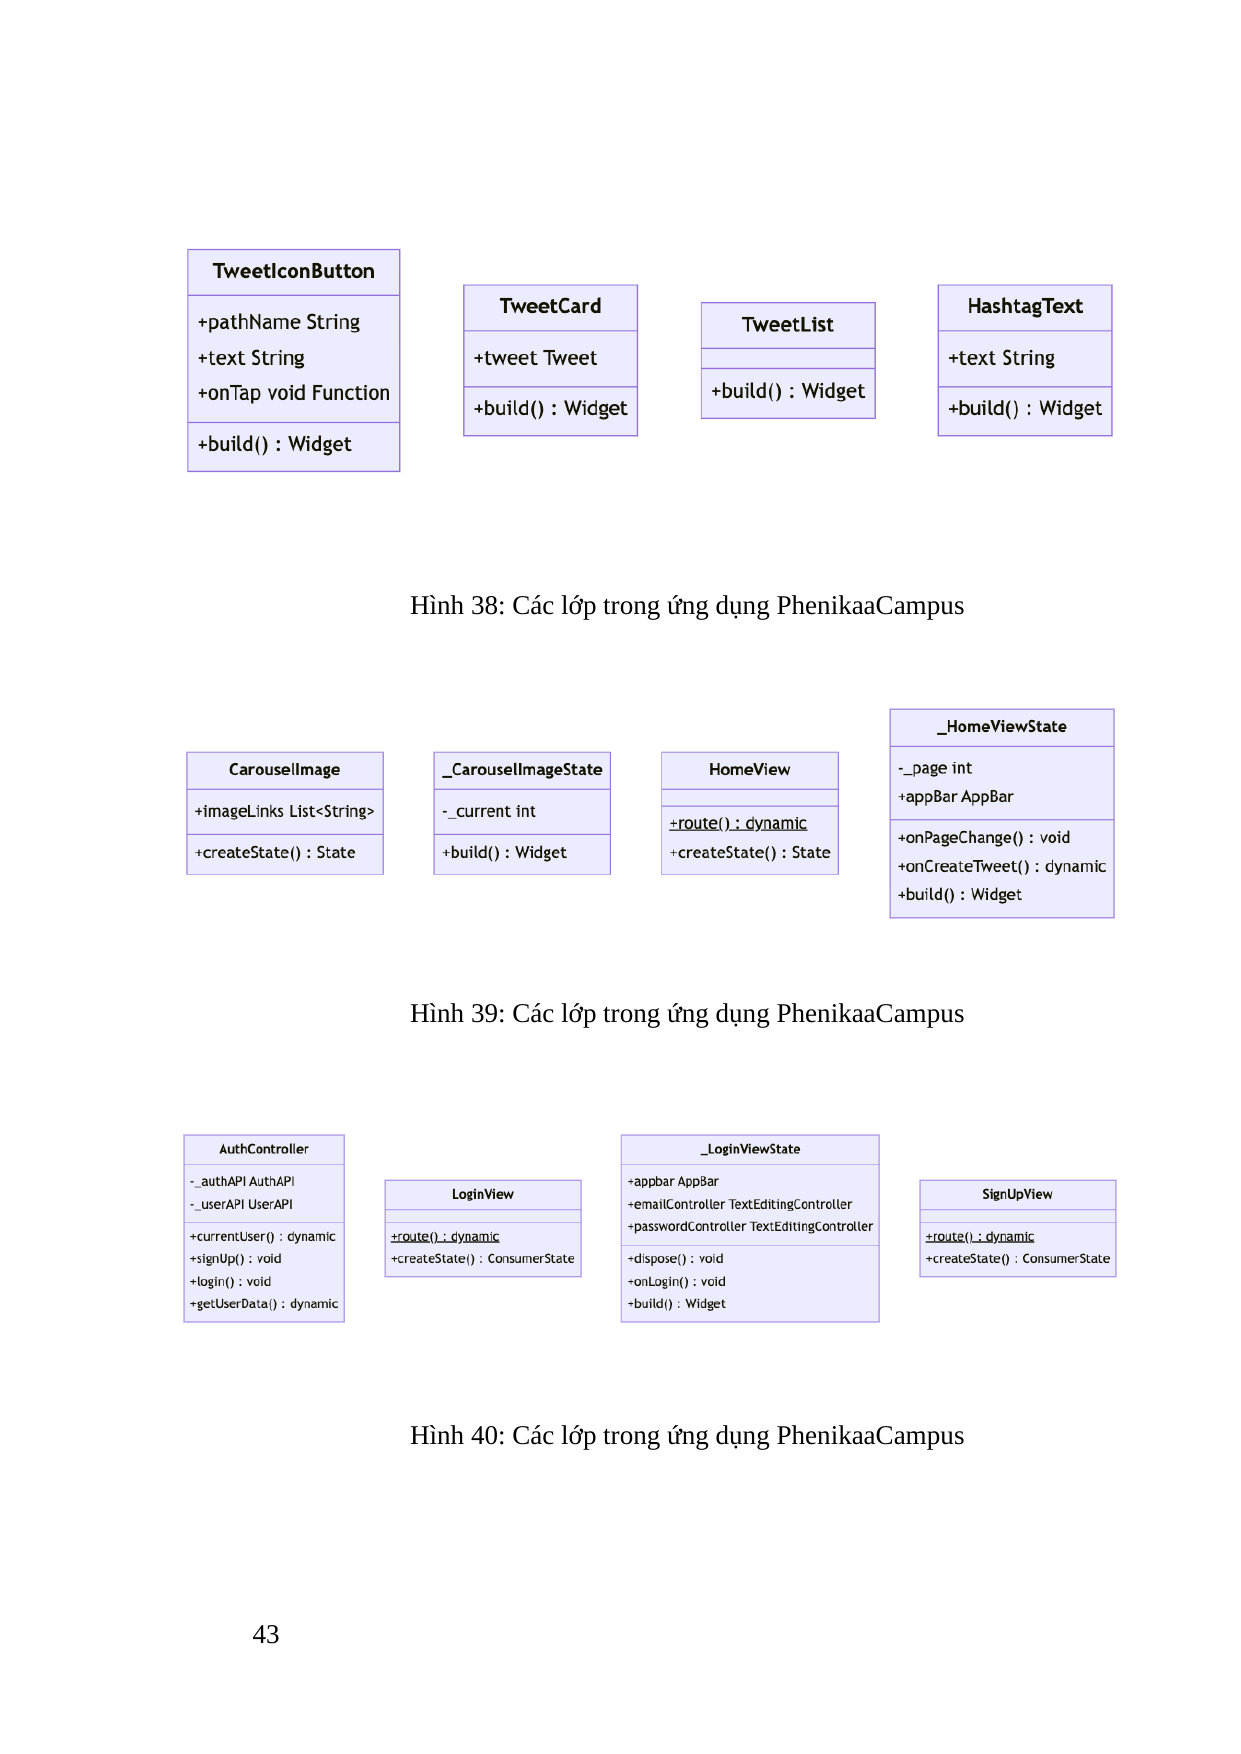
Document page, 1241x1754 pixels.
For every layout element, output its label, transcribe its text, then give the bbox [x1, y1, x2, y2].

text Hình 38: Các lớp trong ứng dụng PhenikaaCampus [177, 589, 1122, 620]
text Hình 40: Các lớp trong ứng dụng PhenikaaCampus [177, 1419, 1122, 1451]
picture [177, 1049, 1122, 1404]
picture [177, 150, 1122, 574]
picture [178, 641, 1122, 982]
text Hình 39: Các lớp trong ứng dụng PhenikaaCampus [177, 997, 1122, 1028]
